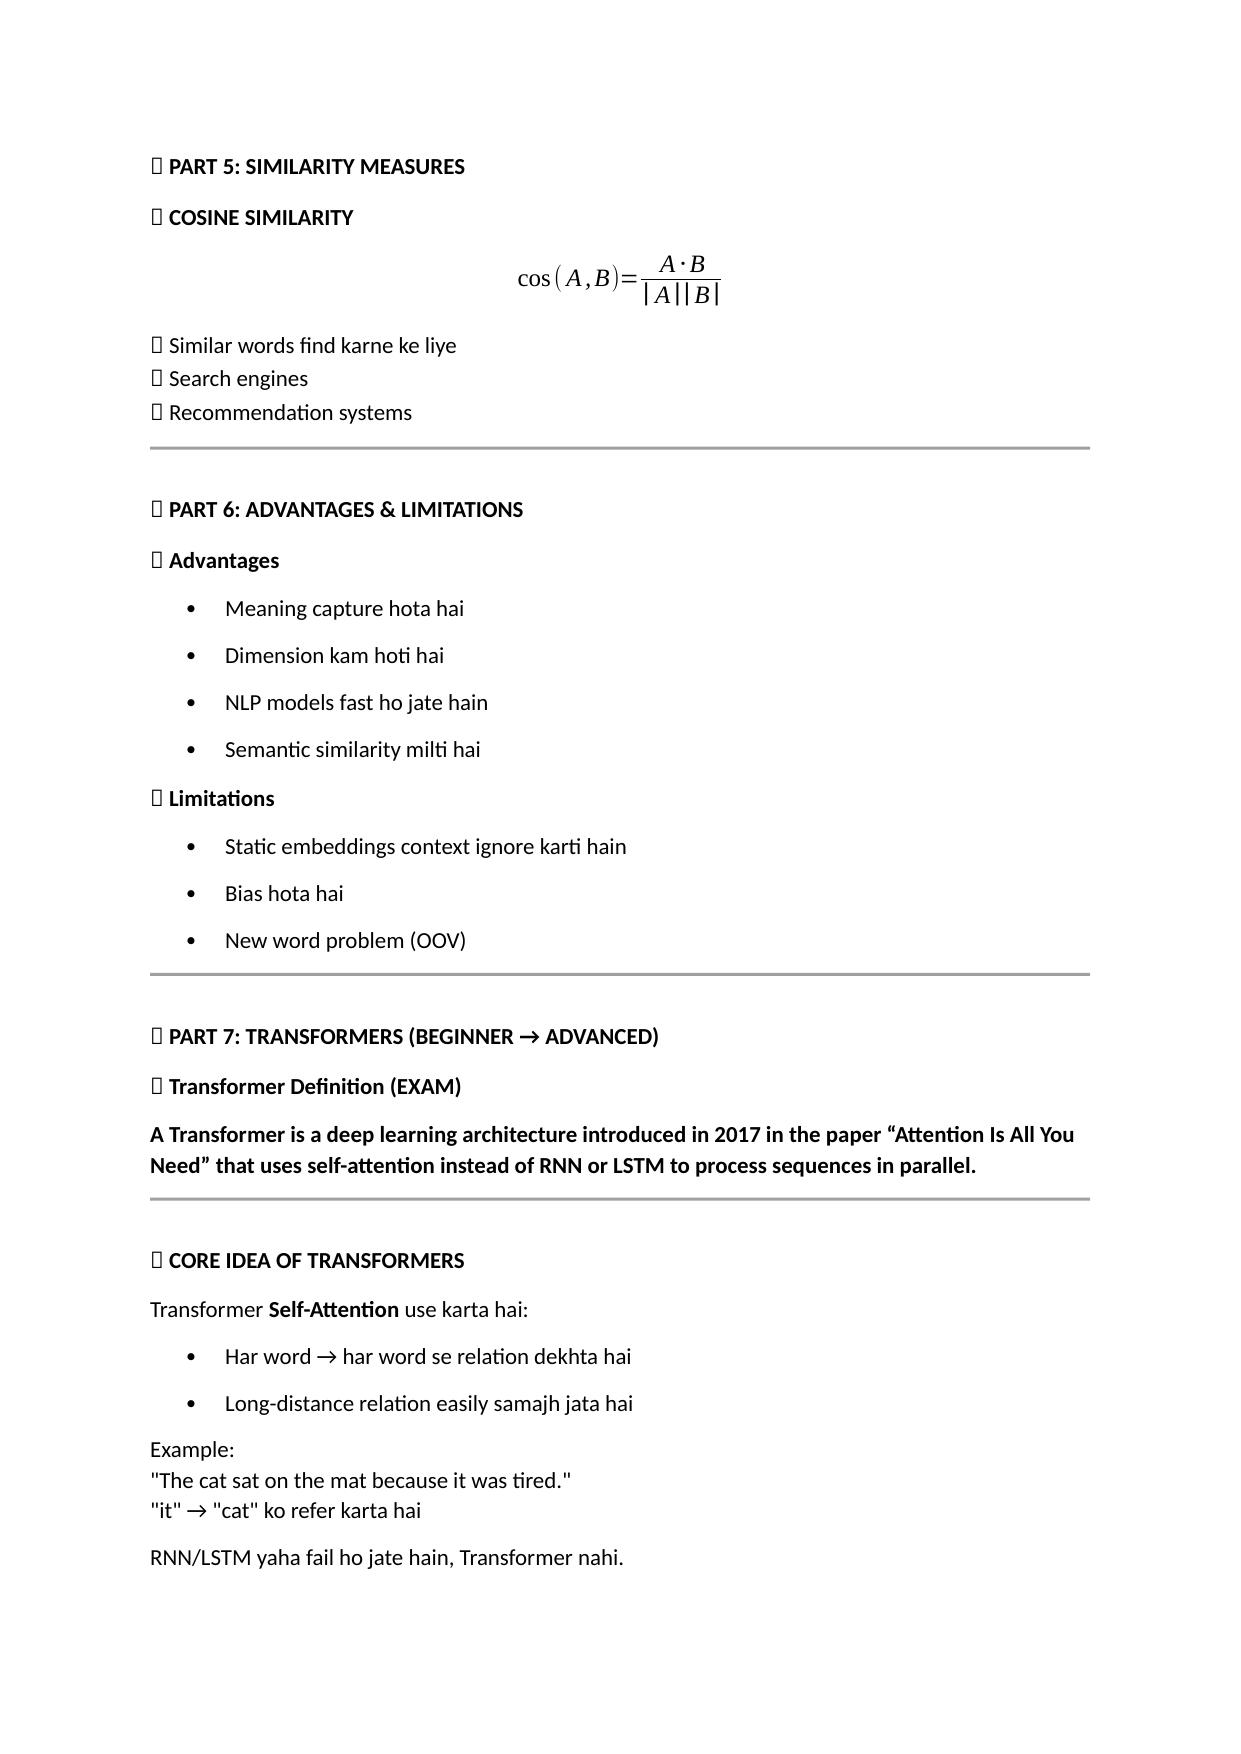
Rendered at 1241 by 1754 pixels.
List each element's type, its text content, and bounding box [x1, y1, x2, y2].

text ✅ CORE IDEA OF TRANSFORMERS [150, 1244, 1090, 1276]
list Semantic similarity milti hai [187, 735, 1090, 763]
list New word problem (OOV) [187, 926, 1090, 954]
text ✅ PART 7: TRANSFORMERS (BEGINNER → ADVANCED) [150, 1020, 1090, 1051]
list NLP models fast ho jate hain [187, 688, 1090, 716]
list Bias hota hai [187, 879, 1090, 907]
list Static embeddings context ignore karti hain [187, 832, 1090, 860]
text ✅ Advantages [150, 544, 1090, 575]
text A Transformer is a deep learning architecture introduced in 2017 in the paper “Attention Is All You Need” that uses self-attention instead of RNN or LSTM to process sequences in parallel. [150, 1121, 1090, 1179]
list Long-distance relation easily samajh jata hai [187, 1389, 1090, 1417]
text ✅ PART 5: SIMILARITY MEASURES [150, 150, 1090, 181]
list Meaning capture hota hai [187, 594, 1090, 622]
text ✅ PART 6: ADVANTAGES & LIMITATIONS [150, 493, 1090, 525]
text Example: "The cat sat on the mat because it was tired." "it" → "cat" ko refer karta hai [150, 1436, 1090, 1524]
list Har word → har word se relation dekhta hai [187, 1342, 1090, 1370]
list Dimension kam hoti hai [187, 641, 1090, 669]
text ✅ COSINE SIMILARITY [150, 200, 1090, 232]
text ✅ Limitations [150, 782, 1090, 813]
text Transformer Self-Attention use karta hai: [150, 1295, 1090, 1323]
text ✅ Transformer Definition (EXAM) [150, 1070, 1090, 1101]
text ✅ Similar words find karne ke liye ✅ Search engines ✅ Recommendation systems [150, 329, 1090, 427]
text RNN/LSTM yaha fail ho jate hain, Transformer nahi. [150, 1543, 1090, 1571]
